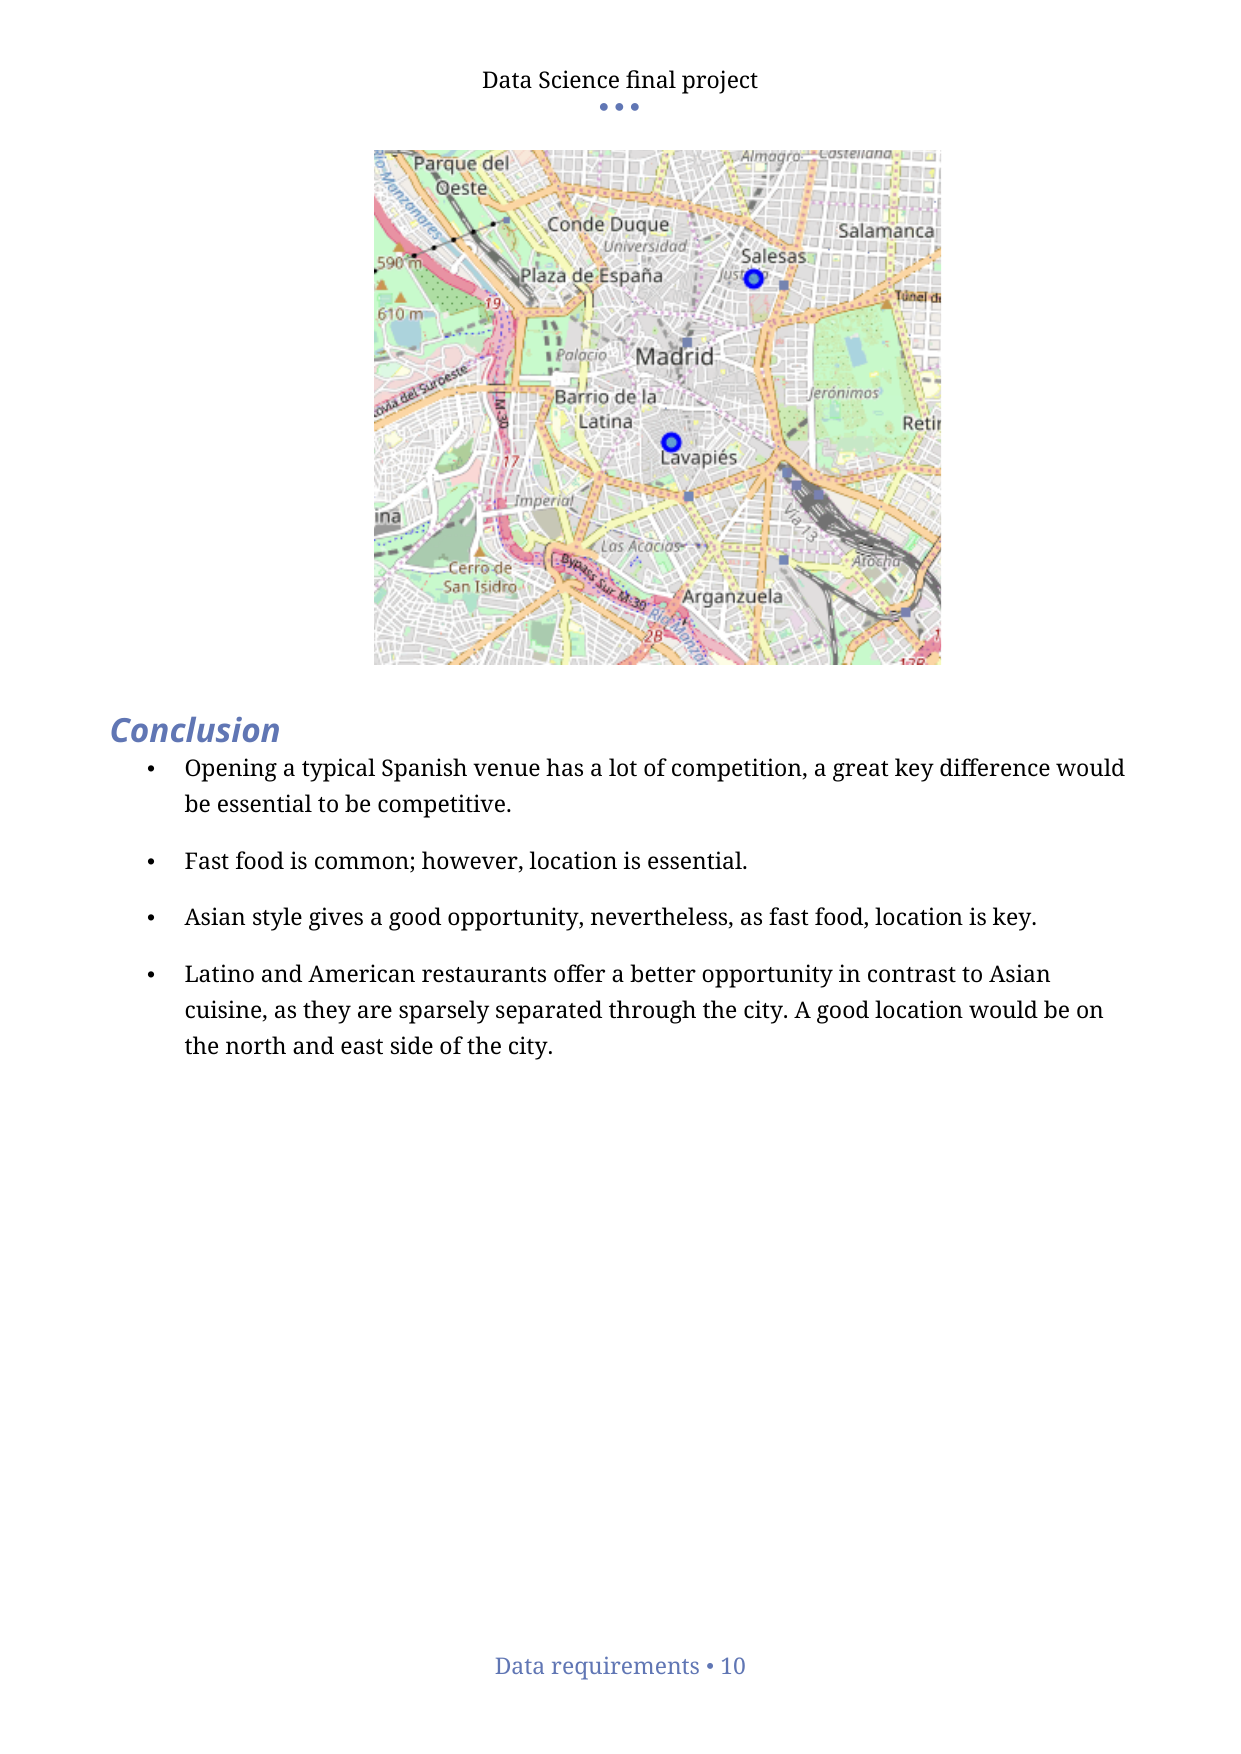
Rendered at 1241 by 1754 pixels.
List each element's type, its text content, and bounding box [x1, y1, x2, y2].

picture [374, 150, 942, 665]
list Opening a typical Spanish venue has a lot of competition, a great key difference would be essential to be competitive. [147, 752, 1131, 819]
subtitle Conclusion [109, 706, 1131, 752]
list Fast food is common; however, location is essential. [147, 844, 1131, 876]
list Asian style gives a good opportunity, nevertheless, as fast food, location is key. [147, 901, 1131, 933]
list Latino and American restaurants offer a better opportunity in contrast to Asian cuisine, as they are sparsely separated through the city. A good location would be on the north and east side of the city. [147, 958, 1131, 1061]
